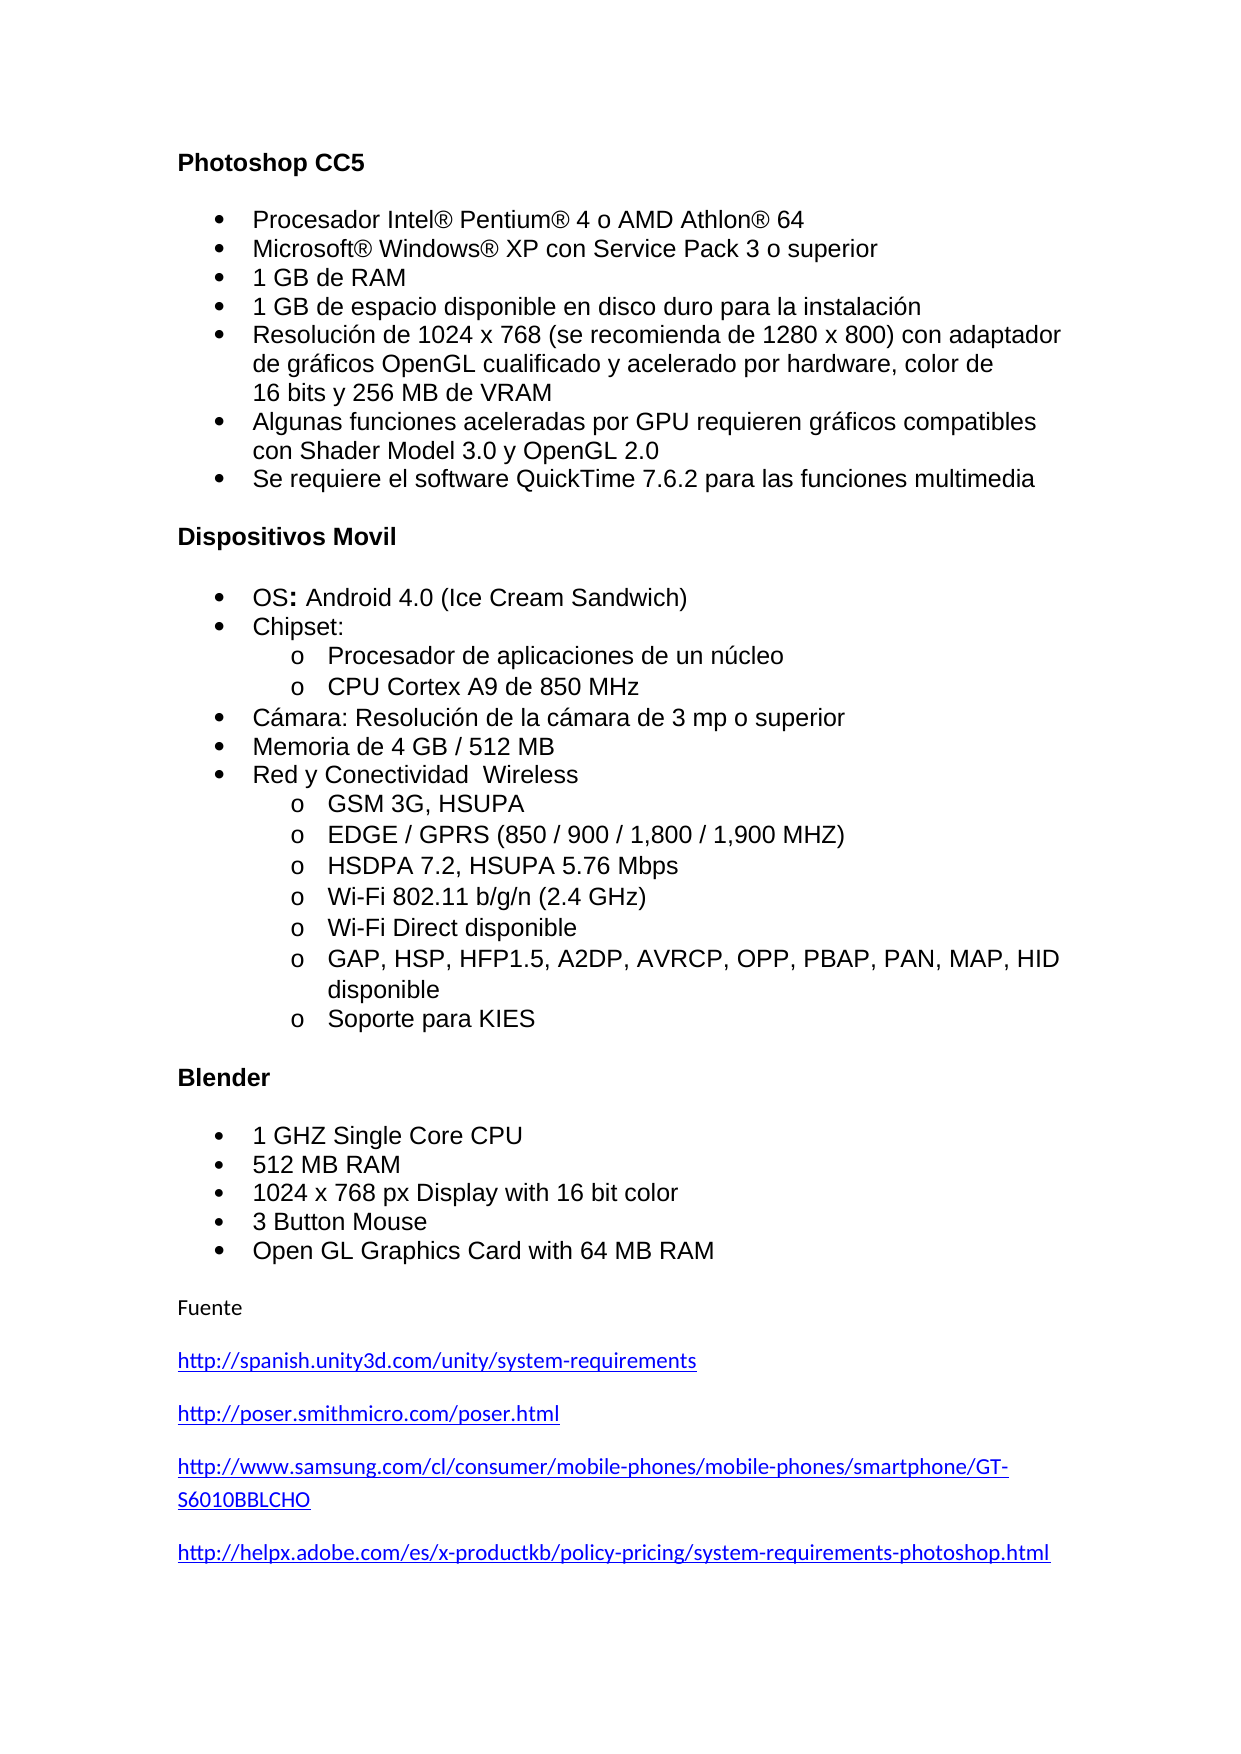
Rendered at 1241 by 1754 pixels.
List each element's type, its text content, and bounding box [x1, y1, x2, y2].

text Fuente [177, 1293, 1063, 1321]
list 1024 x 768 px Display with 16 bit color [215, 1178, 1063, 1207]
list Resolución de 1024 x 768 (se recomienda de 1280 x 800) con adaptador de gráficos OpenGL cualificado y acelerado por hardware, color de 16 bits y 256 MB de VRAM [215, 321, 1063, 407]
list Algunas funciones aceleradas por GPU requieren gráficos compatibles con Shader Model 3.0 y OpenGL 2.0 [215, 407, 1063, 464]
list Procesador Intel® Pentium® 4 o AMD Athlon® 64 [215, 205, 1063, 234]
list Open GL Graphics Card with 64 MB RAM [215, 1236, 1063, 1265]
list EDGE / GPRS (850 / 900 / 1,800 / 1,900 MHZ) [290, 820, 1063, 851]
text Blender [177, 1063, 1063, 1092]
list Cámara: Resolución de la cámara de 3 mp o superior [215, 703, 1063, 732]
list Soporte para KIES [290, 1004, 1063, 1034]
list Microsoft® Windows® XP con Service Pack 3 o superior [215, 234, 1063, 263]
list CPU Cortex A9 de 850 MHz [290, 672, 1063, 703]
list Wi-Fi 802.11 b/g/n (2.4 GHz) [290, 882, 1063, 913]
list OS: Android 4.0 (Ice Cream Sandwich) [215, 579, 1063, 612]
list 512 MB RAM [215, 1149, 1063, 1178]
list 1 GB de espacio disponible en disco duro para la instalación [215, 292, 1063, 321]
list Memoria de 4 GB / 512 MB [215, 732, 1063, 760]
list Wi-Fi Direct disponible [290, 913, 1063, 944]
list GAP, HSP, HFP1.5, A2DP, AVRCP, OPP, PBAP, PAN, MAP, HID disponible [290, 944, 1063, 1004]
list Red y Conectividad Wireless [215, 760, 1063, 789]
list Se requiere el software QuickTime 7.6.2 para las funciones multimedia [215, 464, 1063, 493]
text http://www.samsung.com/cl/consumer/mobile-phones/mobile-phones/smartphone/GT-S6010BBLCHO [177, 1452, 1063, 1513]
list GSM 3G, HSUPA [290, 789, 1063, 820]
list Procesador de aplicaciones de un núcleo [290, 641, 1063, 672]
text http://poser.smithmicro.com/poser.html [177, 1399, 1063, 1427]
text http://helpx.adobe.com/es/x-productkb/policy-pricing/system-requirements-photoshop.html [177, 1538, 1063, 1566]
list 3 Button Mouse [215, 1207, 1063, 1236]
list 1 GB de RAM [215, 263, 1063, 292]
text Dispositivos Movil [177, 522, 1063, 551]
list 1 GHZ Single Core CPU [215, 1121, 1063, 1149]
list HSDPA 7.2, HSUPA 5.76 Mbps [290, 851, 1063, 882]
text http://spanish.unity3d.com/unity/system-requirements [177, 1346, 1063, 1374]
list Chipset: [215, 612, 1063, 641]
text Photoshop CC5 [177, 148, 1063, 176]
